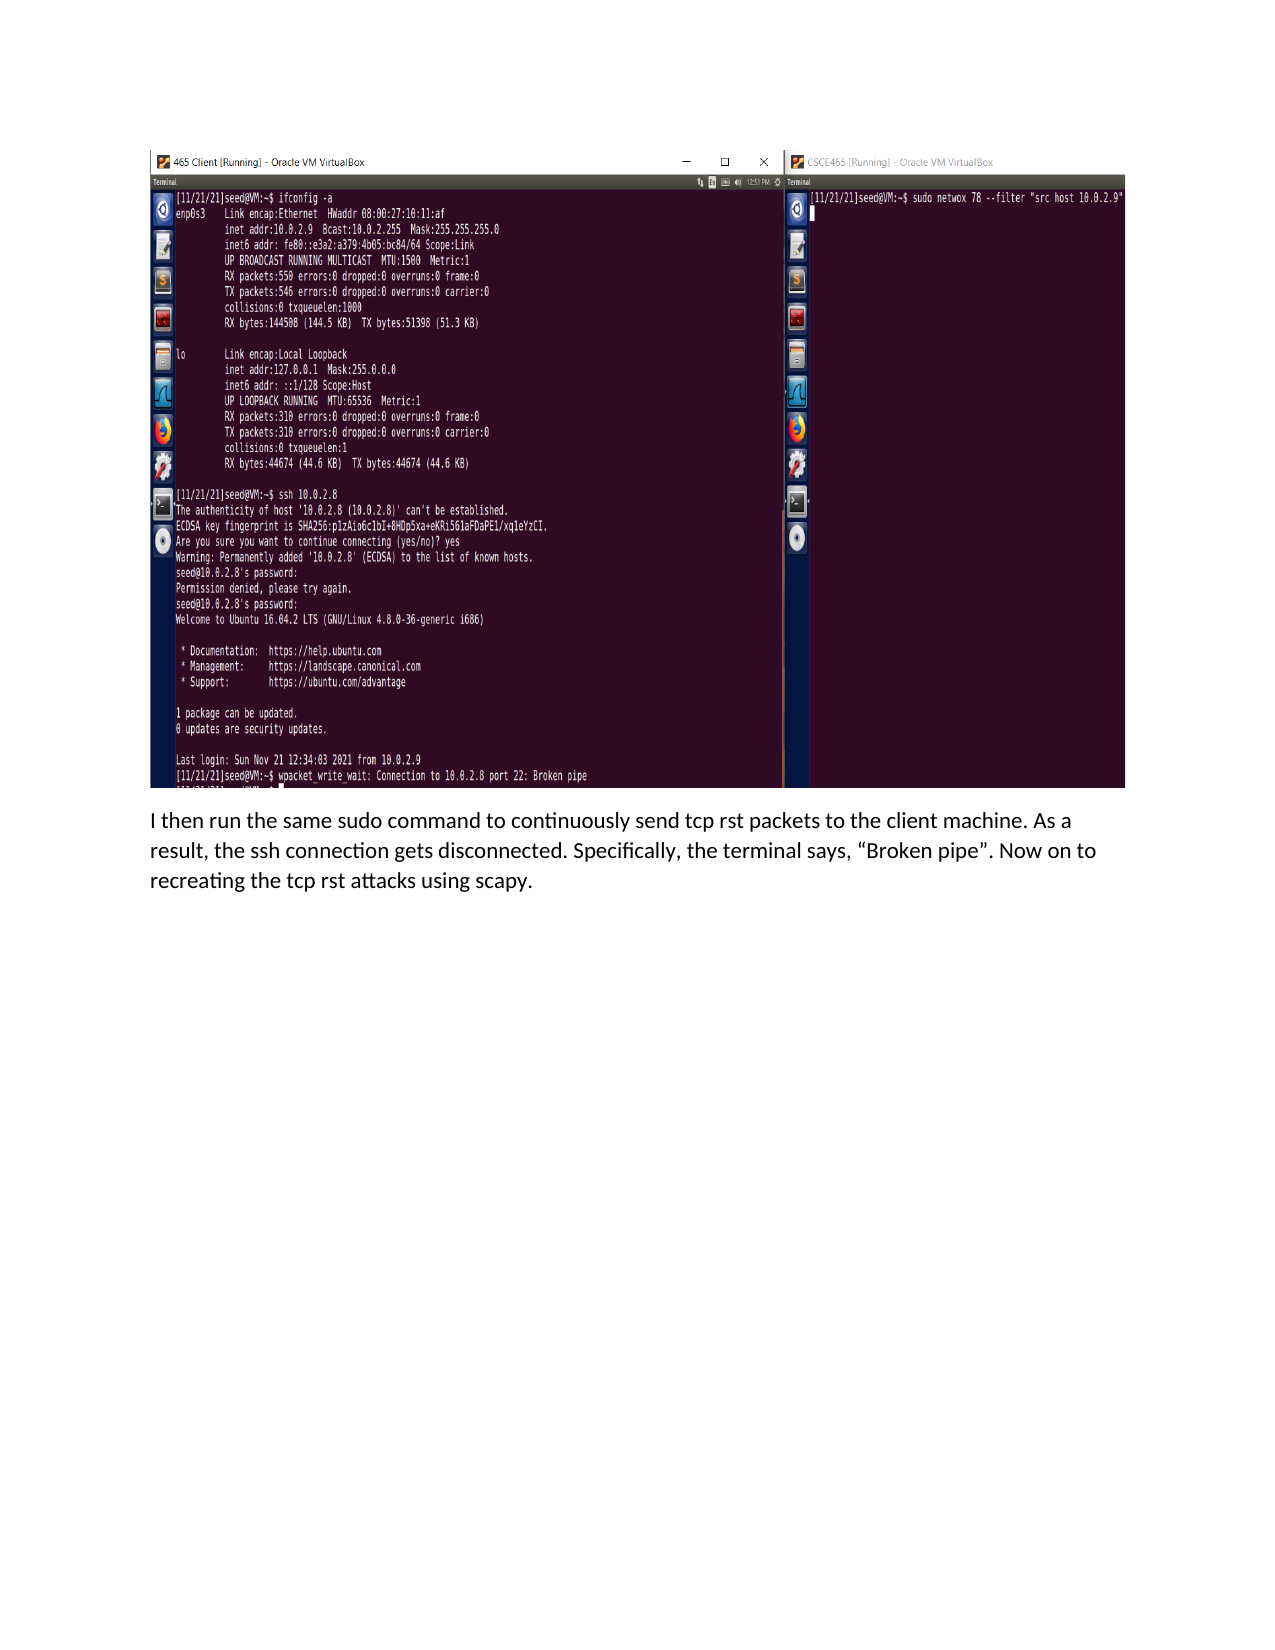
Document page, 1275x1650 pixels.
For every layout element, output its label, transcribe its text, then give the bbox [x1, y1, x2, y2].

text I then run the same sudo command to continuously send tcp rst packets to the client machine. As a result, the ssh connection gets disconnected. Specifically, the terminal says, “Broken pipe”. Now on to recreating the tcp rst attacks using scapy. [150, 806, 1125, 894]
picture [150, 150, 1125, 788]
